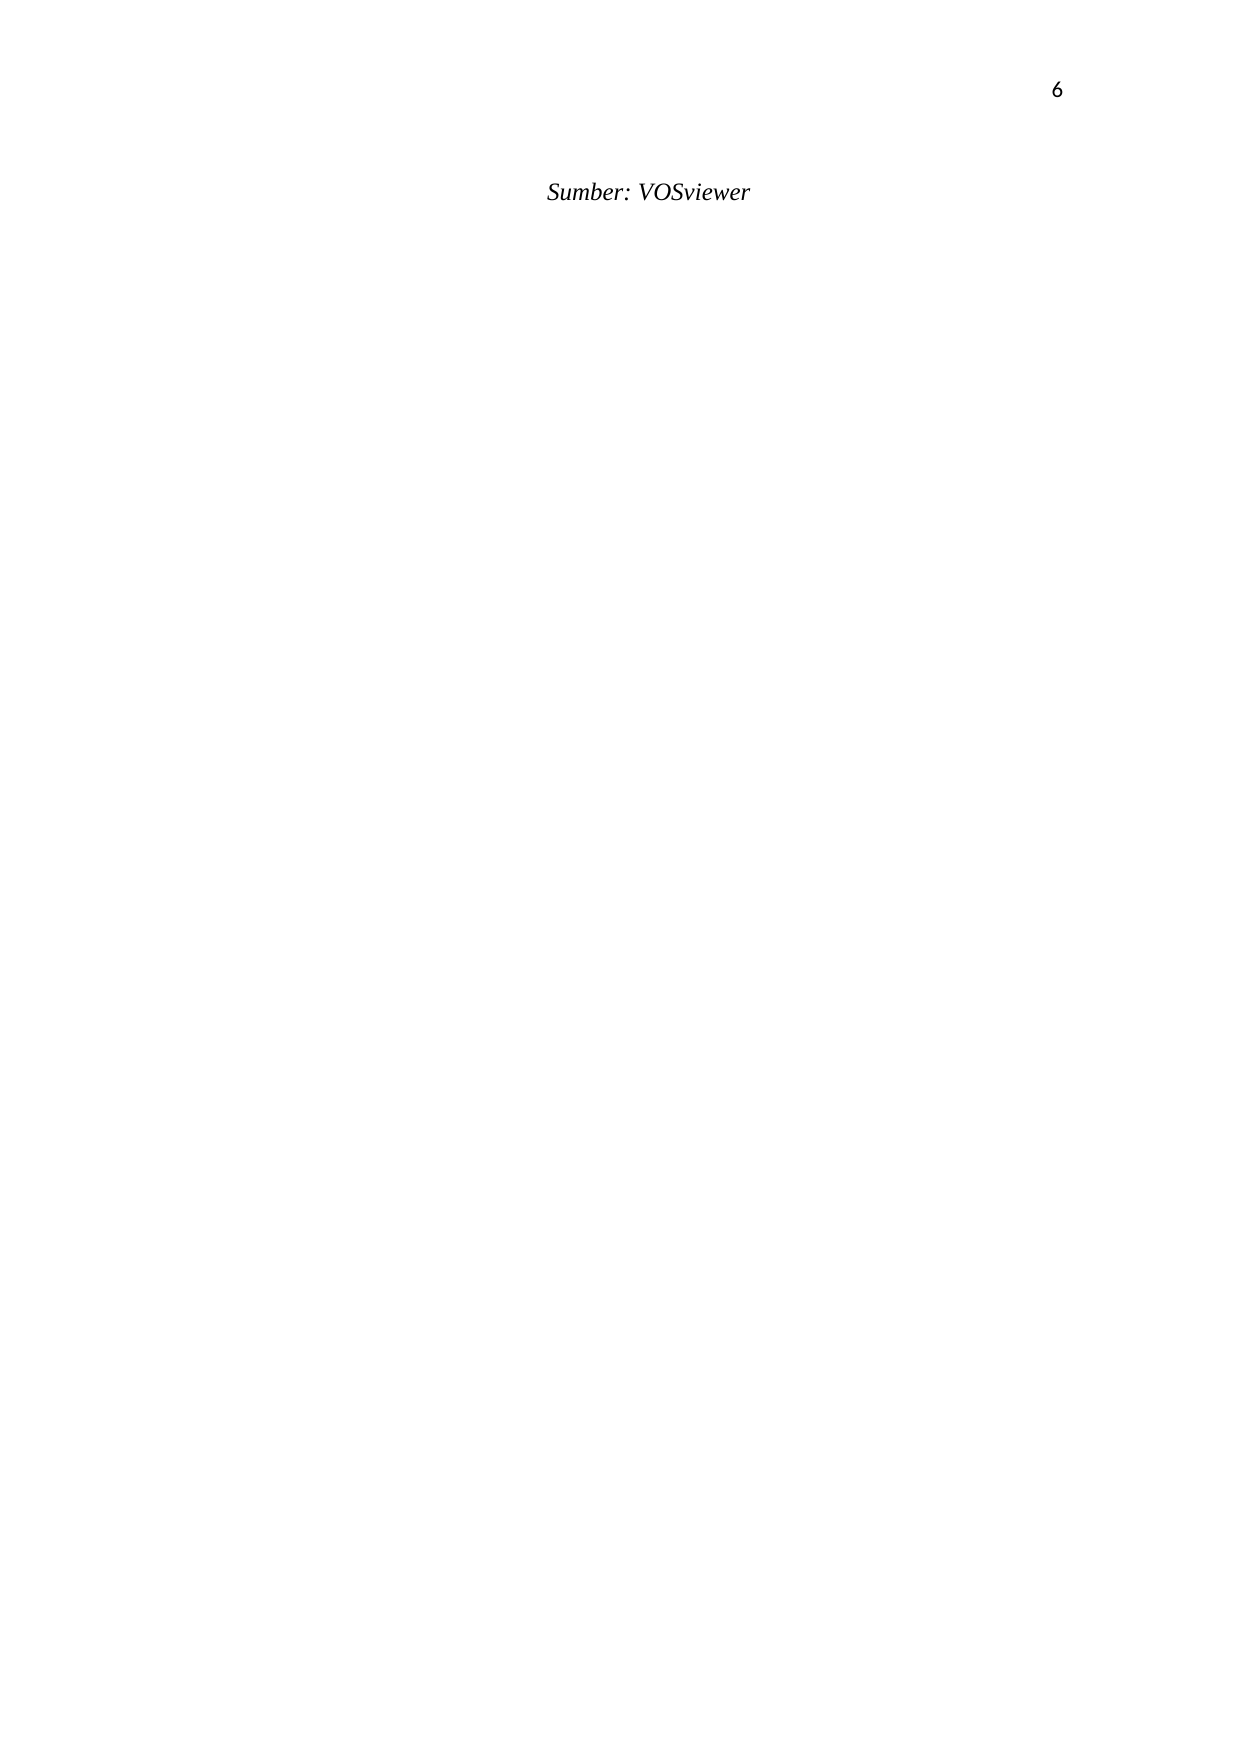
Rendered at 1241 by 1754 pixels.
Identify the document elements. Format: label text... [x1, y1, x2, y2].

text Sumber: VOSviewer [236, 177, 1063, 206]
